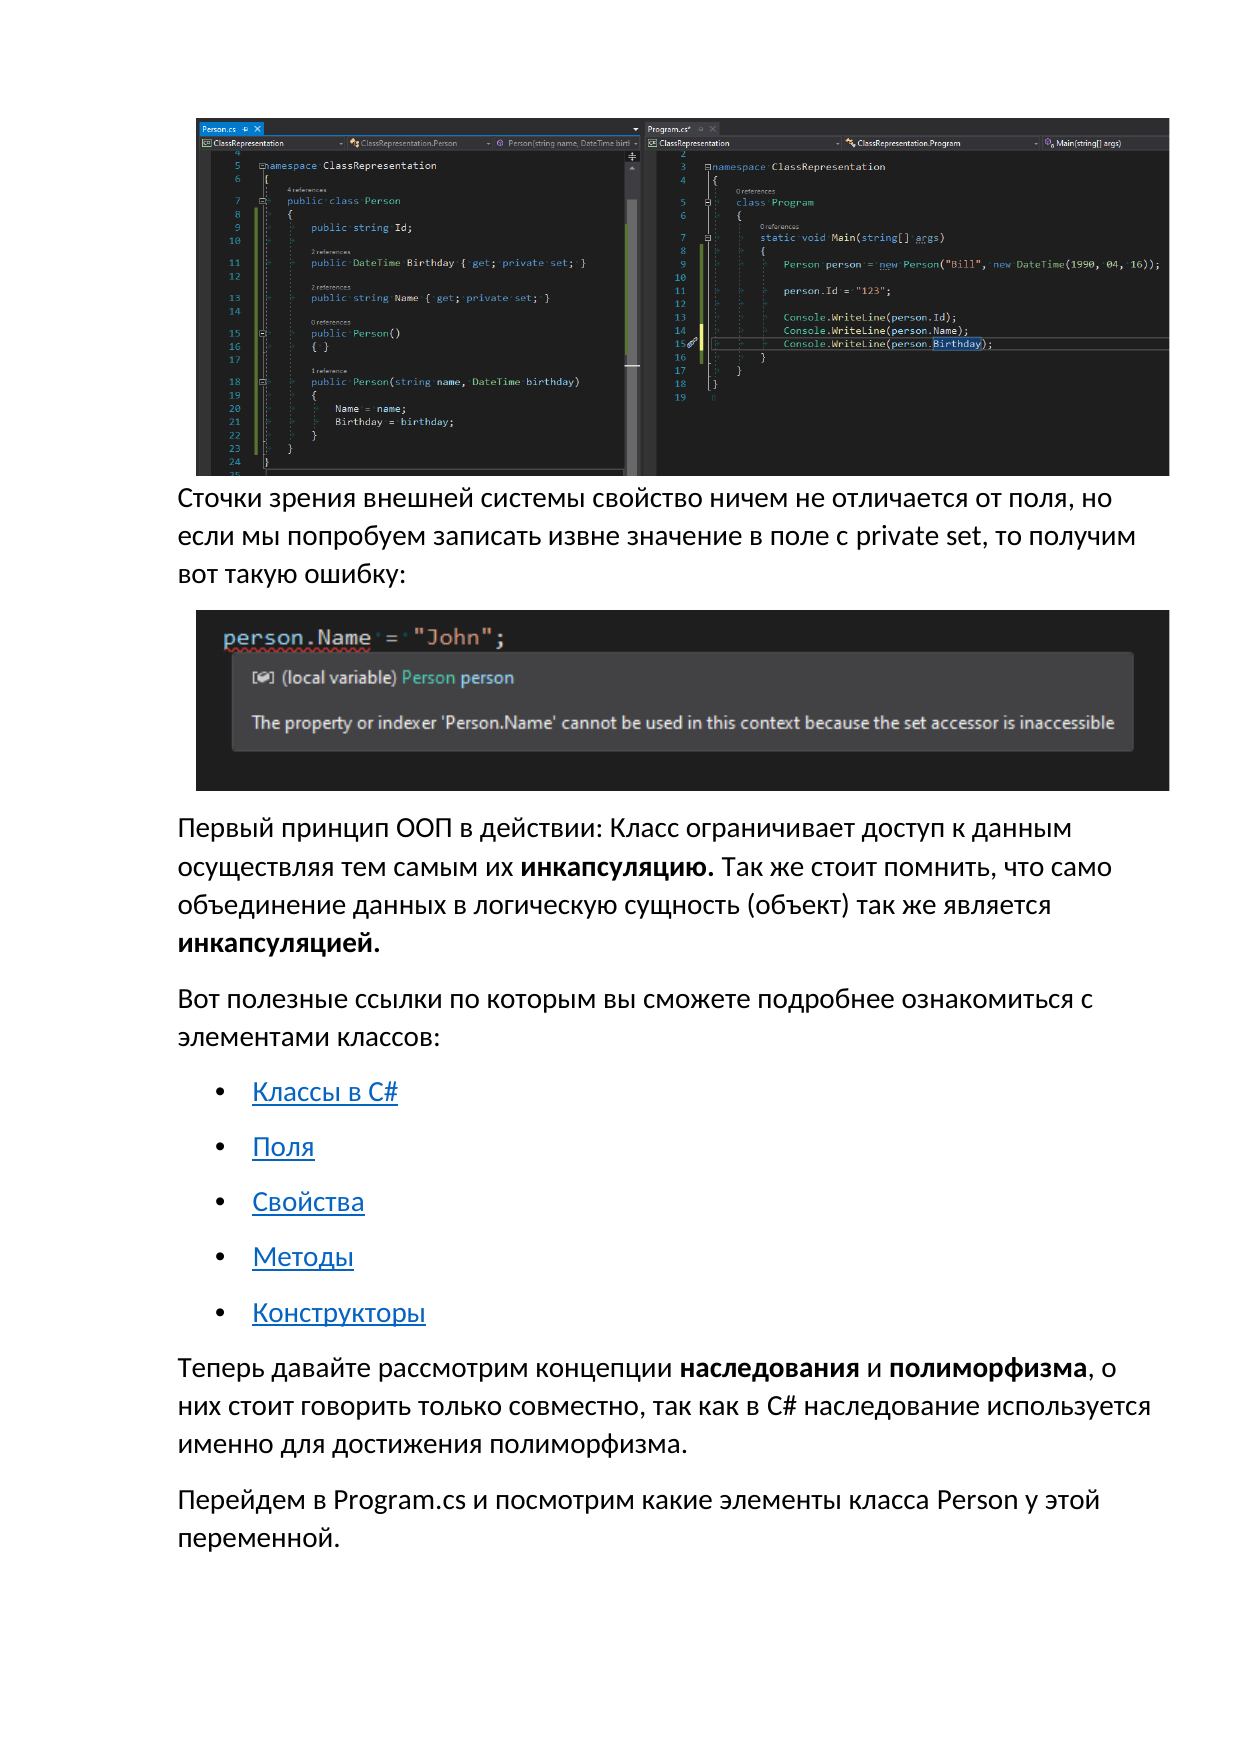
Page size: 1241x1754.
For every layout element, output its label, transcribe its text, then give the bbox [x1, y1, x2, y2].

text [177, 118, 1152, 591]
text Теперь давайте рассмотрим концепции наследования и полиморфизма, о них стоит говорить только совместно, так как в C# наследование используется именно для достижения полиморфизма. [177, 1349, 1152, 1461]
list Классы в C# [215, 1073, 1152, 1109]
list Свойства [215, 1183, 1152, 1219]
list Методы [215, 1238, 1152, 1274]
text Первый принцип ООП в действии: Класс ограничивает доступ к данным осуществляя тем самым их инкапсуляцию. Так же стоит помнить, что само объединение данных в логическую сущность (объект) так же является инкапсуляцией. [177, 809, 1152, 960]
text Вот полезные ссылки по которым вы сможете подробнее ознакомиться с элементами классов: [177, 980, 1152, 1054]
text Перейдем в Program.cs и посмотрим какие элементы класса Person у этой переменной. [177, 1481, 1152, 1555]
list Конструкторы [215, 1294, 1152, 1329]
list Поля [215, 1128, 1152, 1164]
